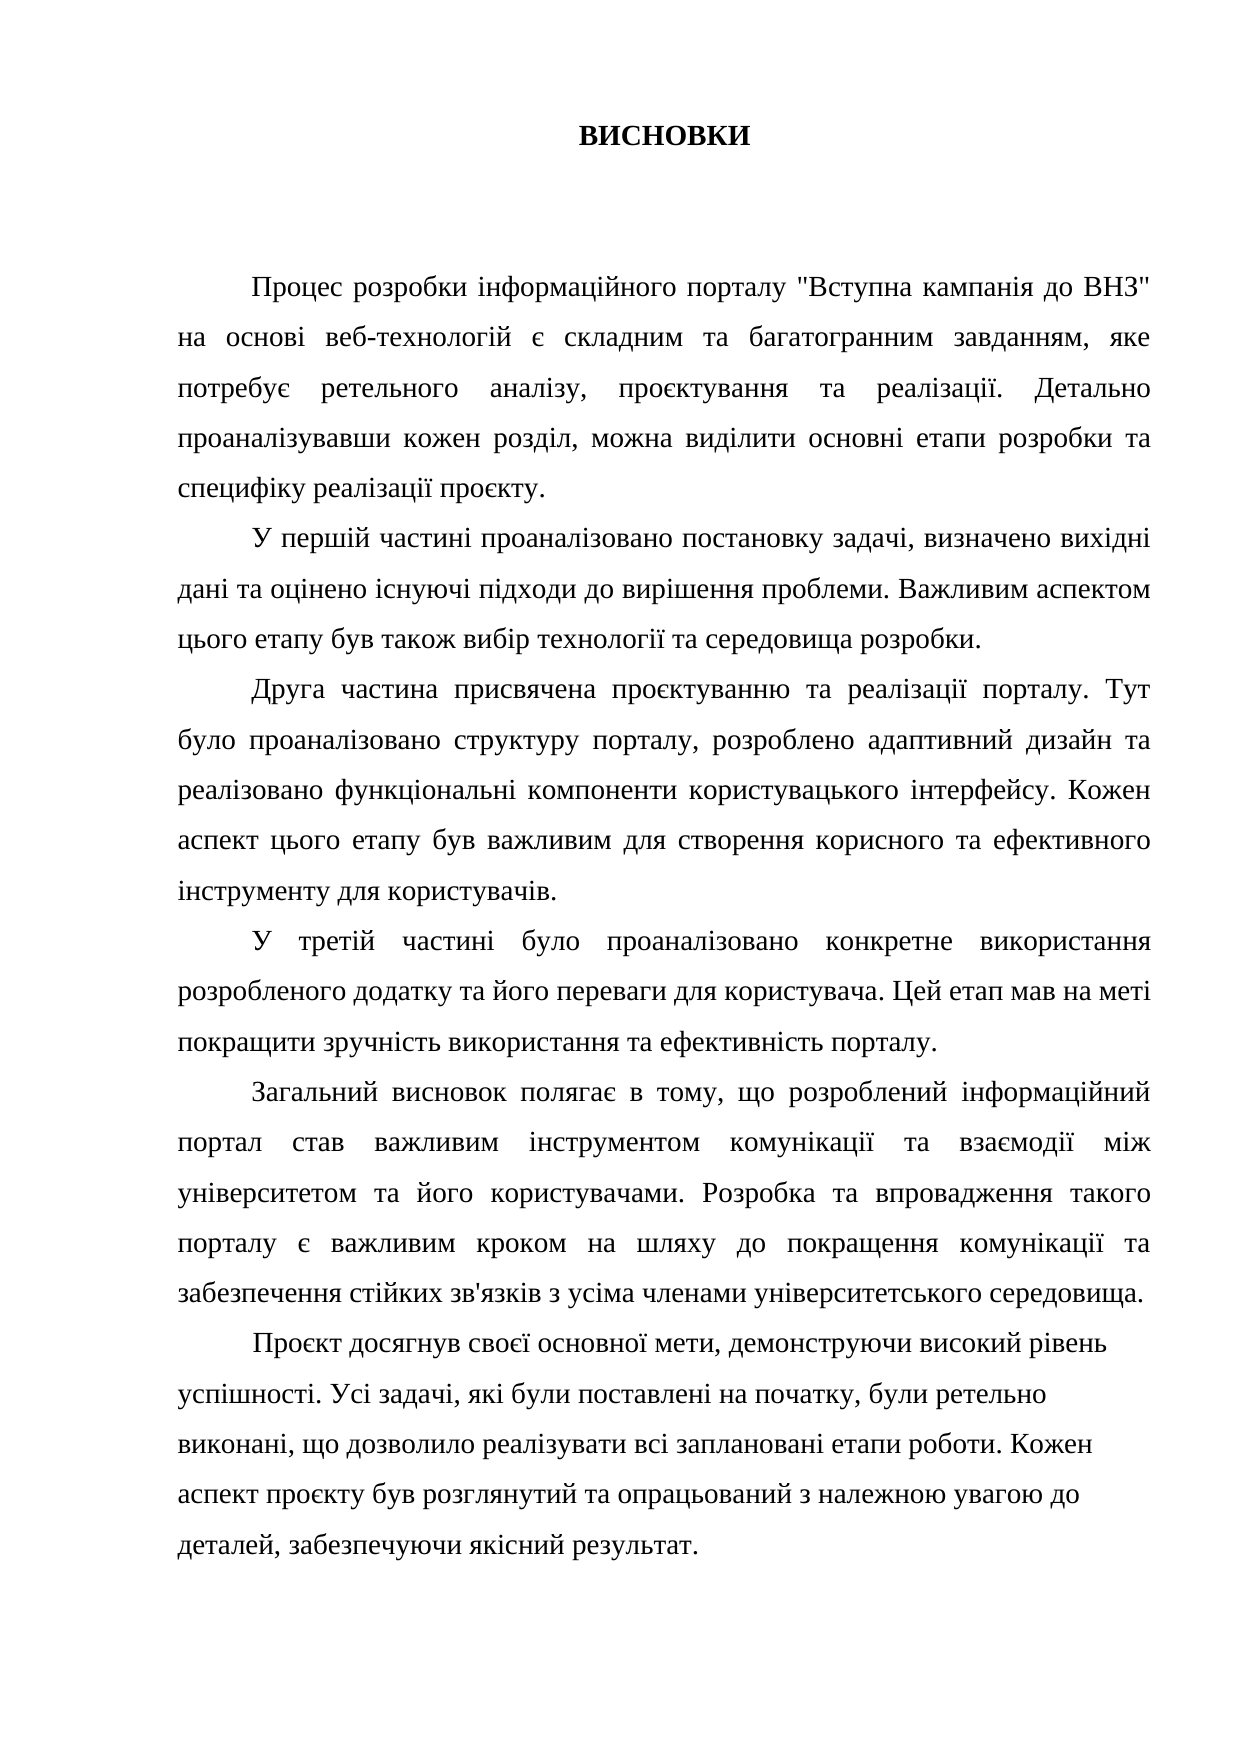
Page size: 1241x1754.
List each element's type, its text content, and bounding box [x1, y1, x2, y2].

text Загальний висновок полягає в тому, що розроблений інформаційний портал став важливим інструментом комунікації та взаємодії між університетом та його користувачами. Розробка та впровадження такого порталу є важливим кроком на шляху до покращення комунікації та забезпечення стійких зв'язків з усіма членами університетського середовища. [177, 1074, 1152, 1309]
text У першій частині проаналізовано постановку задачі, визначено вихідні дані та оцінено існуючі підходи до вирішення проблеми. Важливим аспектом цього етапу був також вибір технології та середовища розробки. [177, 521, 1152, 655]
text Процес розробки інформаційного порталу "Вступна кампанія до ВНЗ" на основі веб-технологій є складним та багатогранним завданням, яке потребує ретельного аналізу, проєктування та реалізації. Детально проаналізувавши кожен розділ, можна виділити основні етапи розробки та специфіку реалізації проєкту. [177, 269, 1152, 504]
subtitle ВИСНОВКИ [177, 118, 1152, 152]
text Друга частина присвячена проєктуванню та реалізації порталу. Тут було проаналізовано структуру порталу, розроблено адаптивний дизайн та реалізовано функціональні компоненти користувацького інтерфейсу. Кожен аспект цього етапу був важливим для створення корисного та ефективного інструменту для користувачів. [177, 672, 1152, 906]
text Проєкт досягнув своєї основної мети, демонструючи високий рівень успішності. Усі задачі, які були поставлені на початку, були ретельно виконані, що дозволило реалізувати всі заплановані етапи роботи. Кожен аспект проєкту був розглянутий та опрацьований з належною увагою до деталей, забезпечуючи якісний результат. [177, 1326, 1152, 1560]
text У третій частині було проаналізовано конкретне використання розробленого додатку та його переваги для користувача. Цей етап мав на меті покращити зручність використання та ефективність порталу. [177, 923, 1152, 1057]
